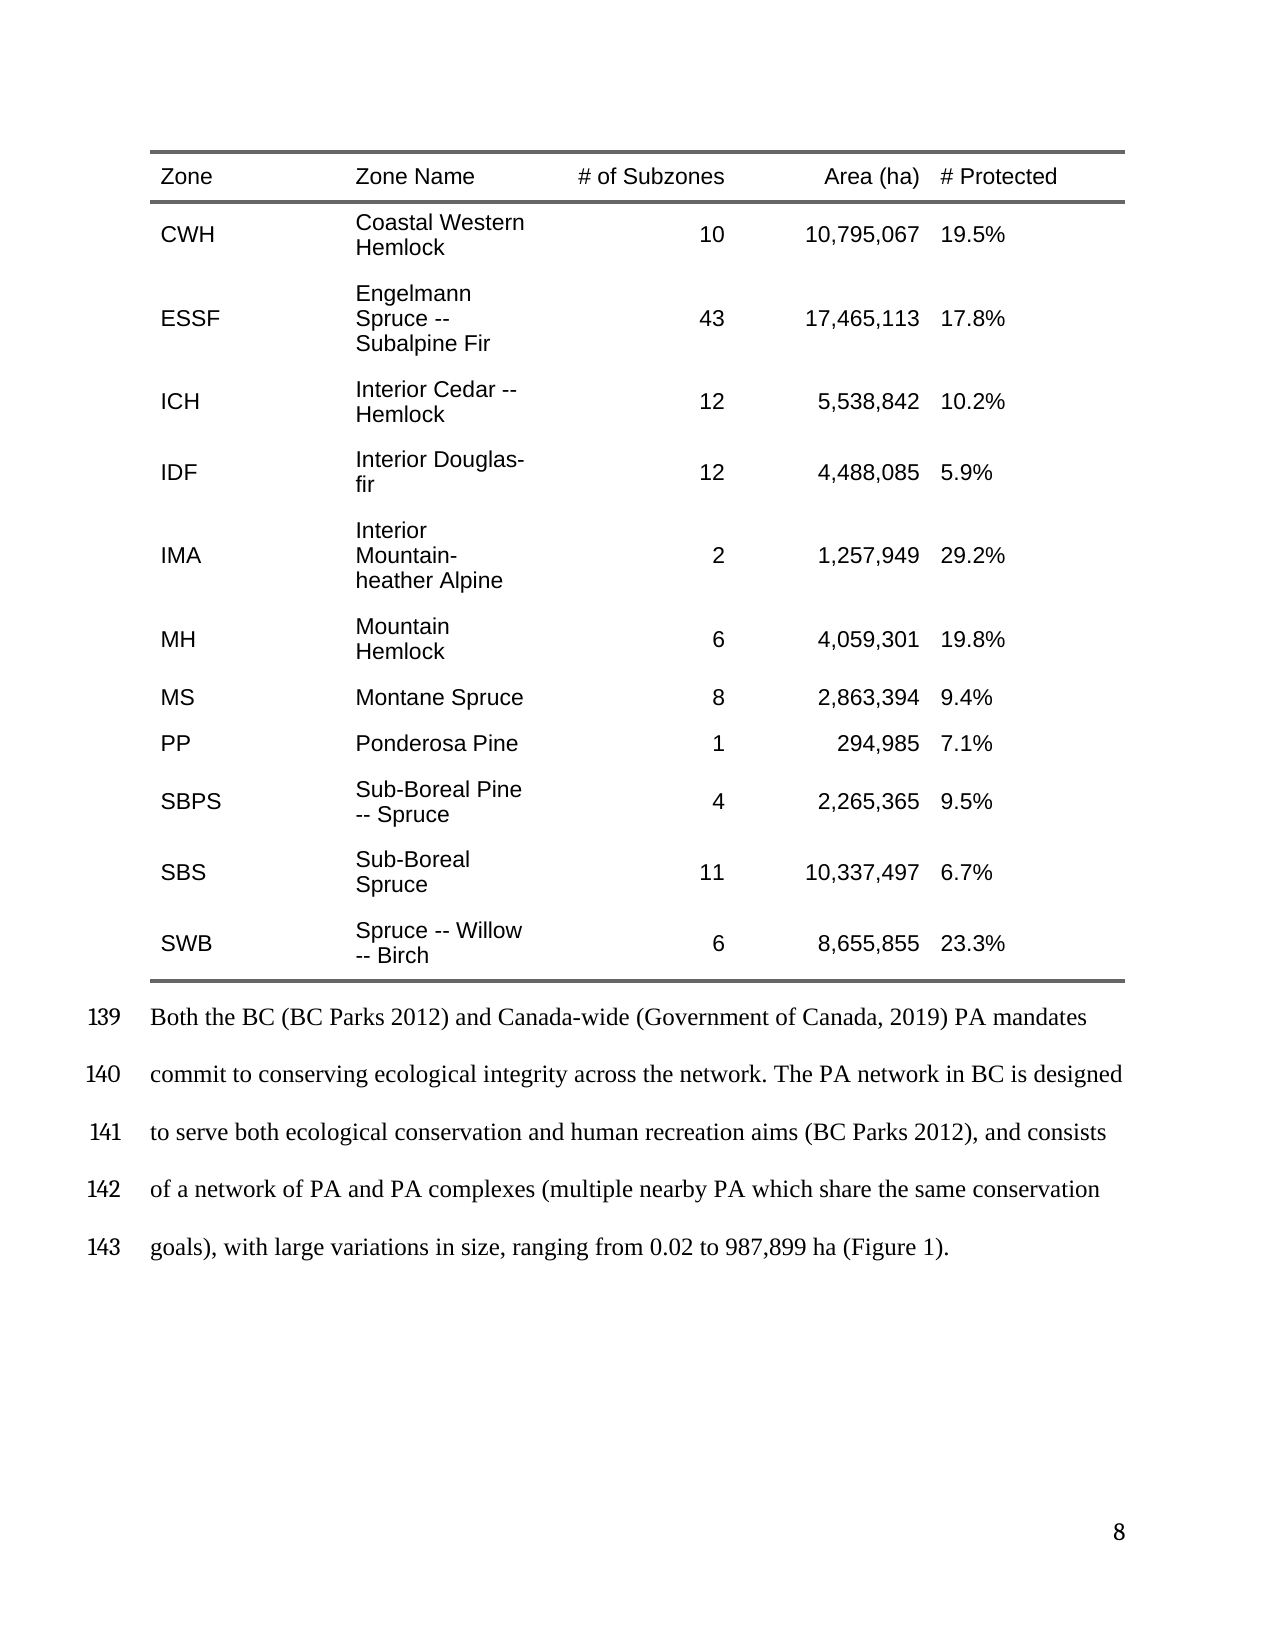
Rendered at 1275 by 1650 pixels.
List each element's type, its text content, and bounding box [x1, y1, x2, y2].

table_cell 1 [540, 721, 735, 767]
table_cell ESSF [150, 271, 345, 367]
table_cell 294,985 [735, 721, 930, 767]
table_cell Montane Spruce [345, 675, 540, 721]
table_cell 11 [540, 838, 735, 908]
table_cell 6 [540, 908, 735, 979]
table_cell 29.2% [930, 508, 1125, 604]
table_cell 43 [540, 271, 735, 367]
table_cell 2,863,394 [735, 675, 930, 721]
table_cell 17.8% [930, 271, 1125, 367]
table_cell 1,257,949 [735, 508, 930, 604]
table_cell 7.1% [930, 721, 1125, 767]
table_cell Engelmann Spruce -- Subalpine Fir [345, 271, 540, 367]
table_cell Interior Mountain-heather Alpine [345, 508, 540, 604]
table_cell 17,465,113 [735, 271, 930, 367]
table_cell 8 [540, 675, 735, 721]
table_header Zone [150, 154, 345, 200]
table_cell 2 [540, 508, 735, 604]
table_cell Interior Douglas-fir [345, 438, 540, 508]
table_cell 10.2% [930, 367, 1125, 437]
table_cell 6 [540, 604, 735, 675]
table_cell MS [150, 675, 345, 721]
table_cell 10 [540, 204, 735, 271]
table_cell 6.7% [930, 838, 1125, 908]
table_cell 19.5% [930, 204, 1125, 271]
table_header # of Subzones [540, 154, 735, 200]
table_cell Mountain Hemlock [345, 604, 540, 675]
table_cell Coastal Western Hemlock [345, 204, 540, 271]
table_cell SWB [150, 908, 345, 979]
table_cell 5.9% [930, 438, 1125, 508]
table_cell Sub-Boreal Spruce [345, 838, 540, 908]
table_cell 4 [540, 767, 735, 837]
table_cell Sub-Boreal Pine -- Spruce [345, 767, 540, 837]
table_cell 4,059,301 [735, 604, 930, 675]
table_header Zone Name [345, 154, 540, 200]
table_cell SBS [150, 838, 345, 908]
table_cell 12 [540, 438, 735, 508]
table_cell 5,538,842 [735, 367, 930, 437]
table_cell 19.8% [930, 604, 1125, 675]
table_cell MH [150, 604, 345, 675]
table_header # Protected [930, 154, 1125, 200]
table_cell ICH [150, 367, 345, 437]
table_cell Spruce -- Willow -- Birch [345, 908, 540, 979]
table_cell PP [150, 721, 345, 767]
table_cell 9.5% [930, 767, 1125, 837]
table_cell 23.3% [930, 908, 1125, 979]
table_cell 10,795,067 [735, 204, 930, 271]
table_cell 2,265,365 [735, 767, 930, 837]
table_cell 9.4% [930, 675, 1125, 721]
table_cell Ponderosa Pine [345, 721, 540, 767]
text Both the BC (BC Parks 2012) and Canada-wide (Government of Canada, 2019) PA mandates commit to conserving ecological integrity across the network. The PA network in BC is designed to serve both ecological conservation and human recreation aims (BC Parks 2012), and consists of a network of PA and PA complexes (multiple nearby PA which share the same conservation goals), with large variations in size, ranging from 0.02 to 987,899 ha (Figure 1). [150, 1002, 1125, 1261]
table_cell IDF [150, 438, 345, 508]
table_cell 10,337,497 [735, 838, 930, 908]
table_cell 12 [540, 367, 735, 437]
table_cell SBPS [150, 767, 345, 837]
table_cell 8,655,855 [735, 908, 930, 979]
table_header Area (ha) [735, 154, 930, 200]
table_cell IMA [150, 508, 345, 604]
table_cell CWH [150, 204, 345, 271]
table_cell Interior Cedar -- Hemlock [345, 367, 540, 437]
table_cell 4,488,085 [735, 438, 930, 508]
